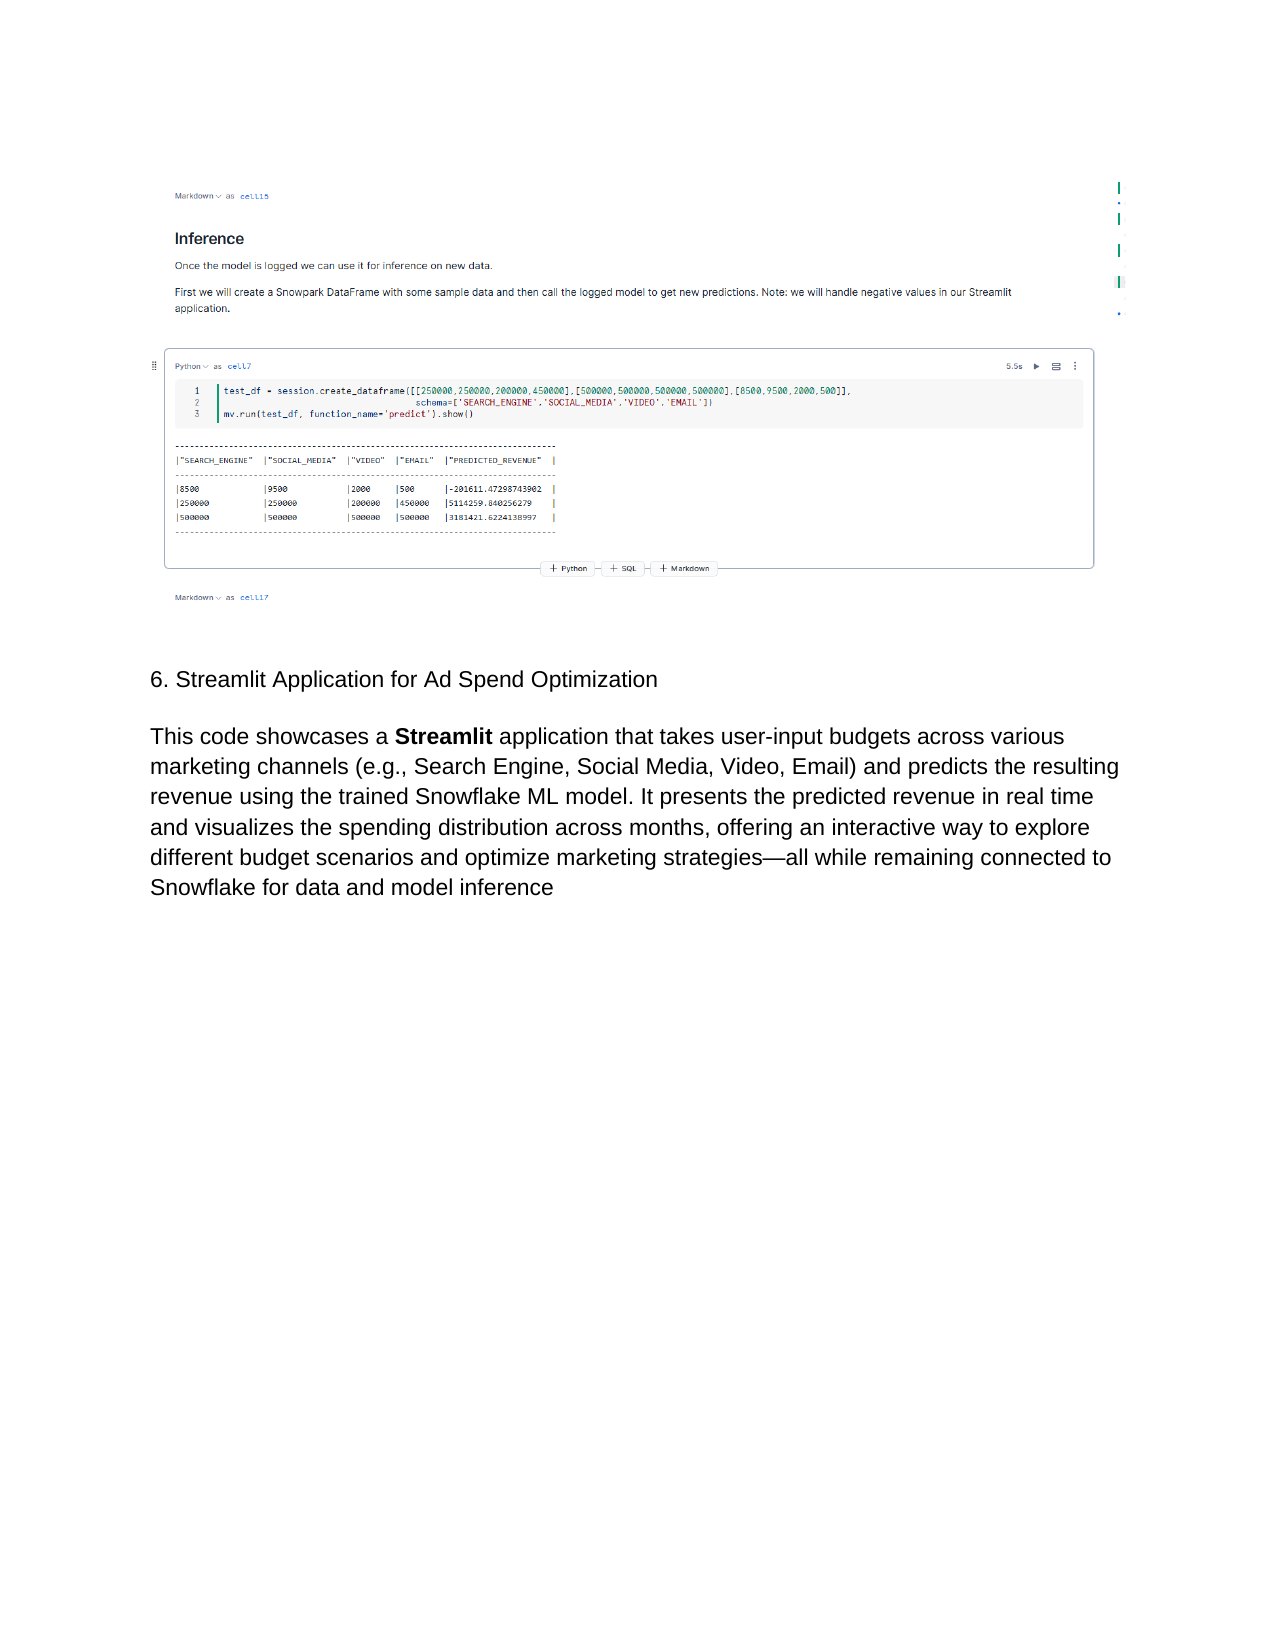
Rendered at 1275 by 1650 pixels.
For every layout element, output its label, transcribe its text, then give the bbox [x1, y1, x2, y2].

picture [150, 180, 1125, 604]
subtitle 6. Streamlit Application for Ad Spend Optimization [150, 666, 1125, 693]
subtitle This code showcases a Streamlit application that takes user-input budgets across various marketing channels (e.g., Search Engine, Social Media, Video, Email) and predicts the resulting revenue using the trained Snowflake ML model. It presents the predicted revenue in real time and visualizes the spending distribution across months, offering an interactive way to explore different budget scenarios and optimize marketing strategies—all while remaining connected to Snowflake for data and model inference [150, 723, 1125, 900]
